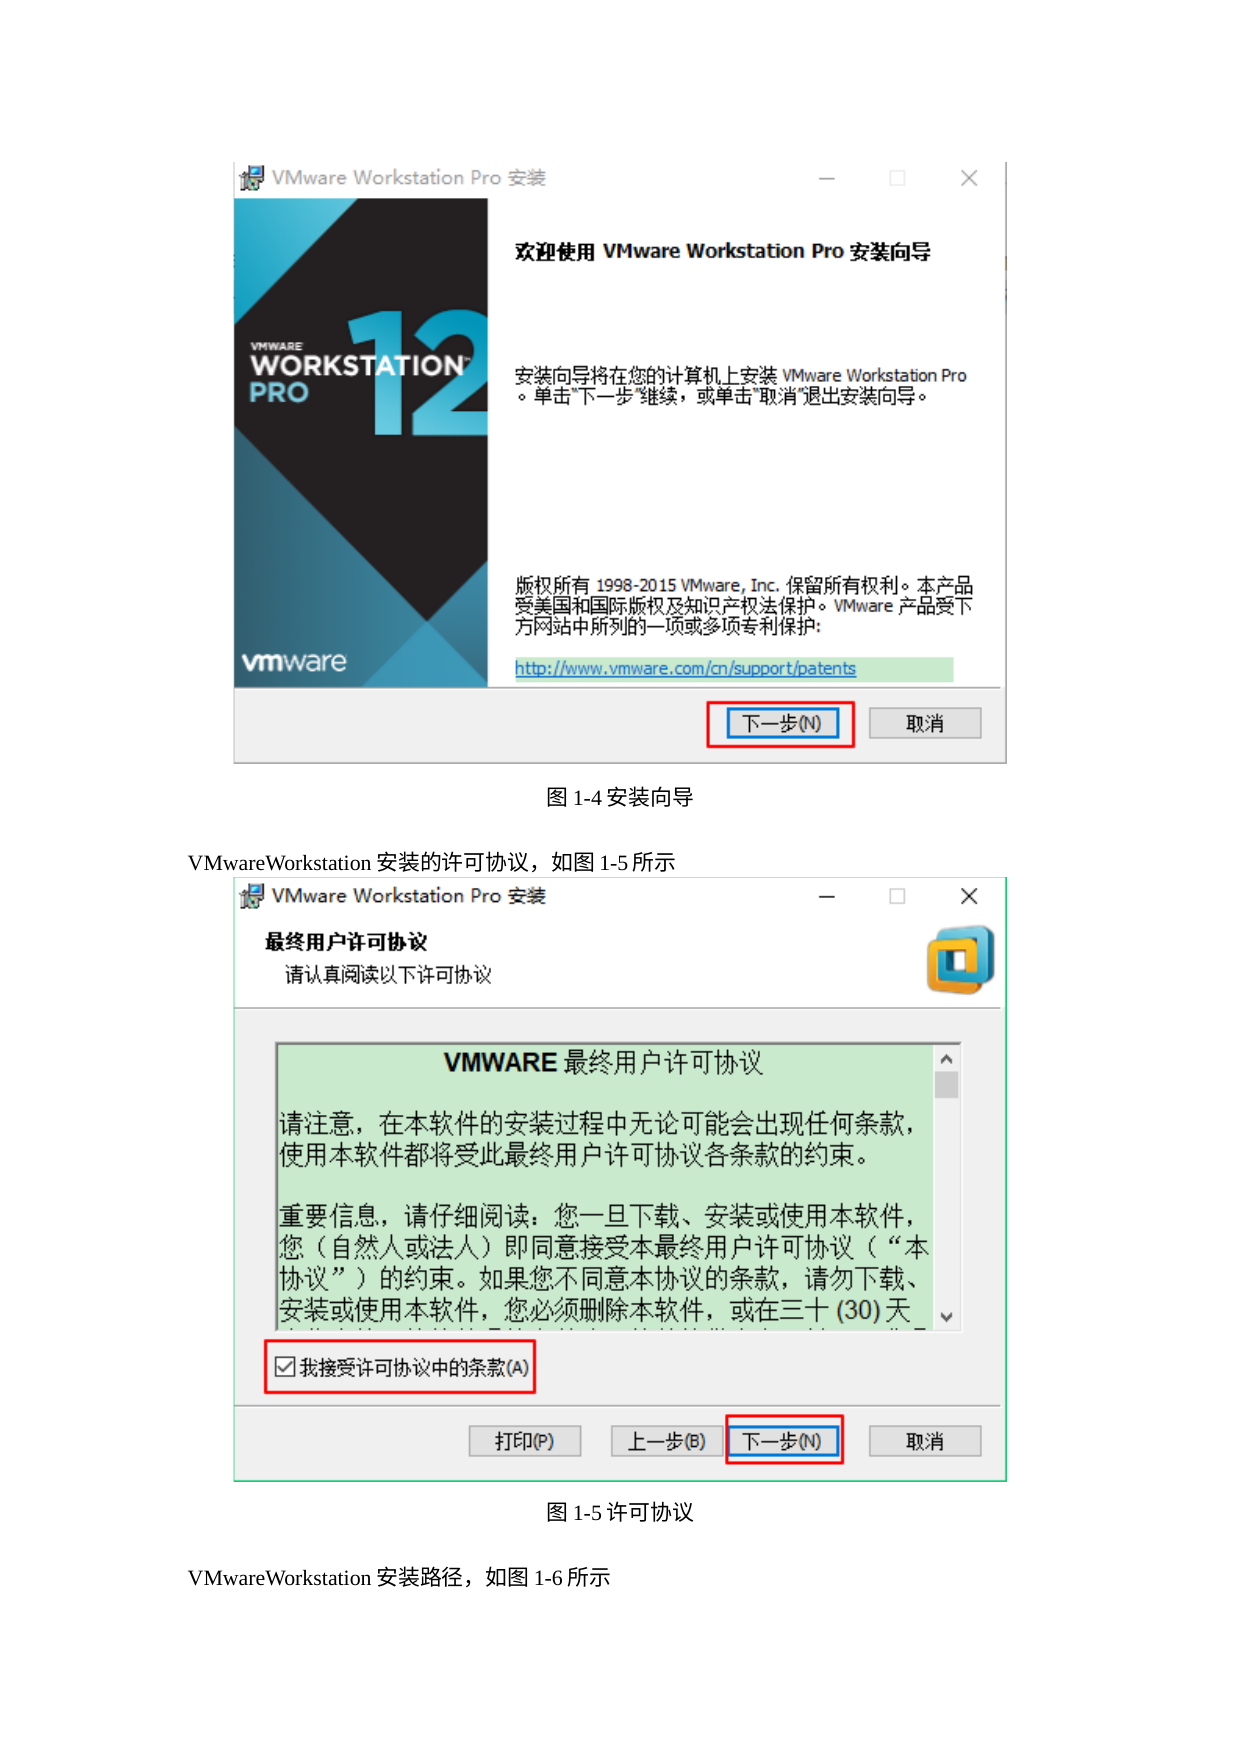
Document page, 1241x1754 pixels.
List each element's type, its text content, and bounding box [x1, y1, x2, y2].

text VMwareWorkstation安装的许可协议，如图1-5所示 [187, 844, 1053, 877]
text VMwareWorkstation安装路径，如图1-6所示 [187, 1559, 1053, 1592]
text 图1-4安装向导 [187, 779, 1053, 812]
picture [233, 877, 1007, 1482]
text 图1-5许可协议 [187, 1494, 1053, 1527]
picture [233, 162, 1007, 764]
